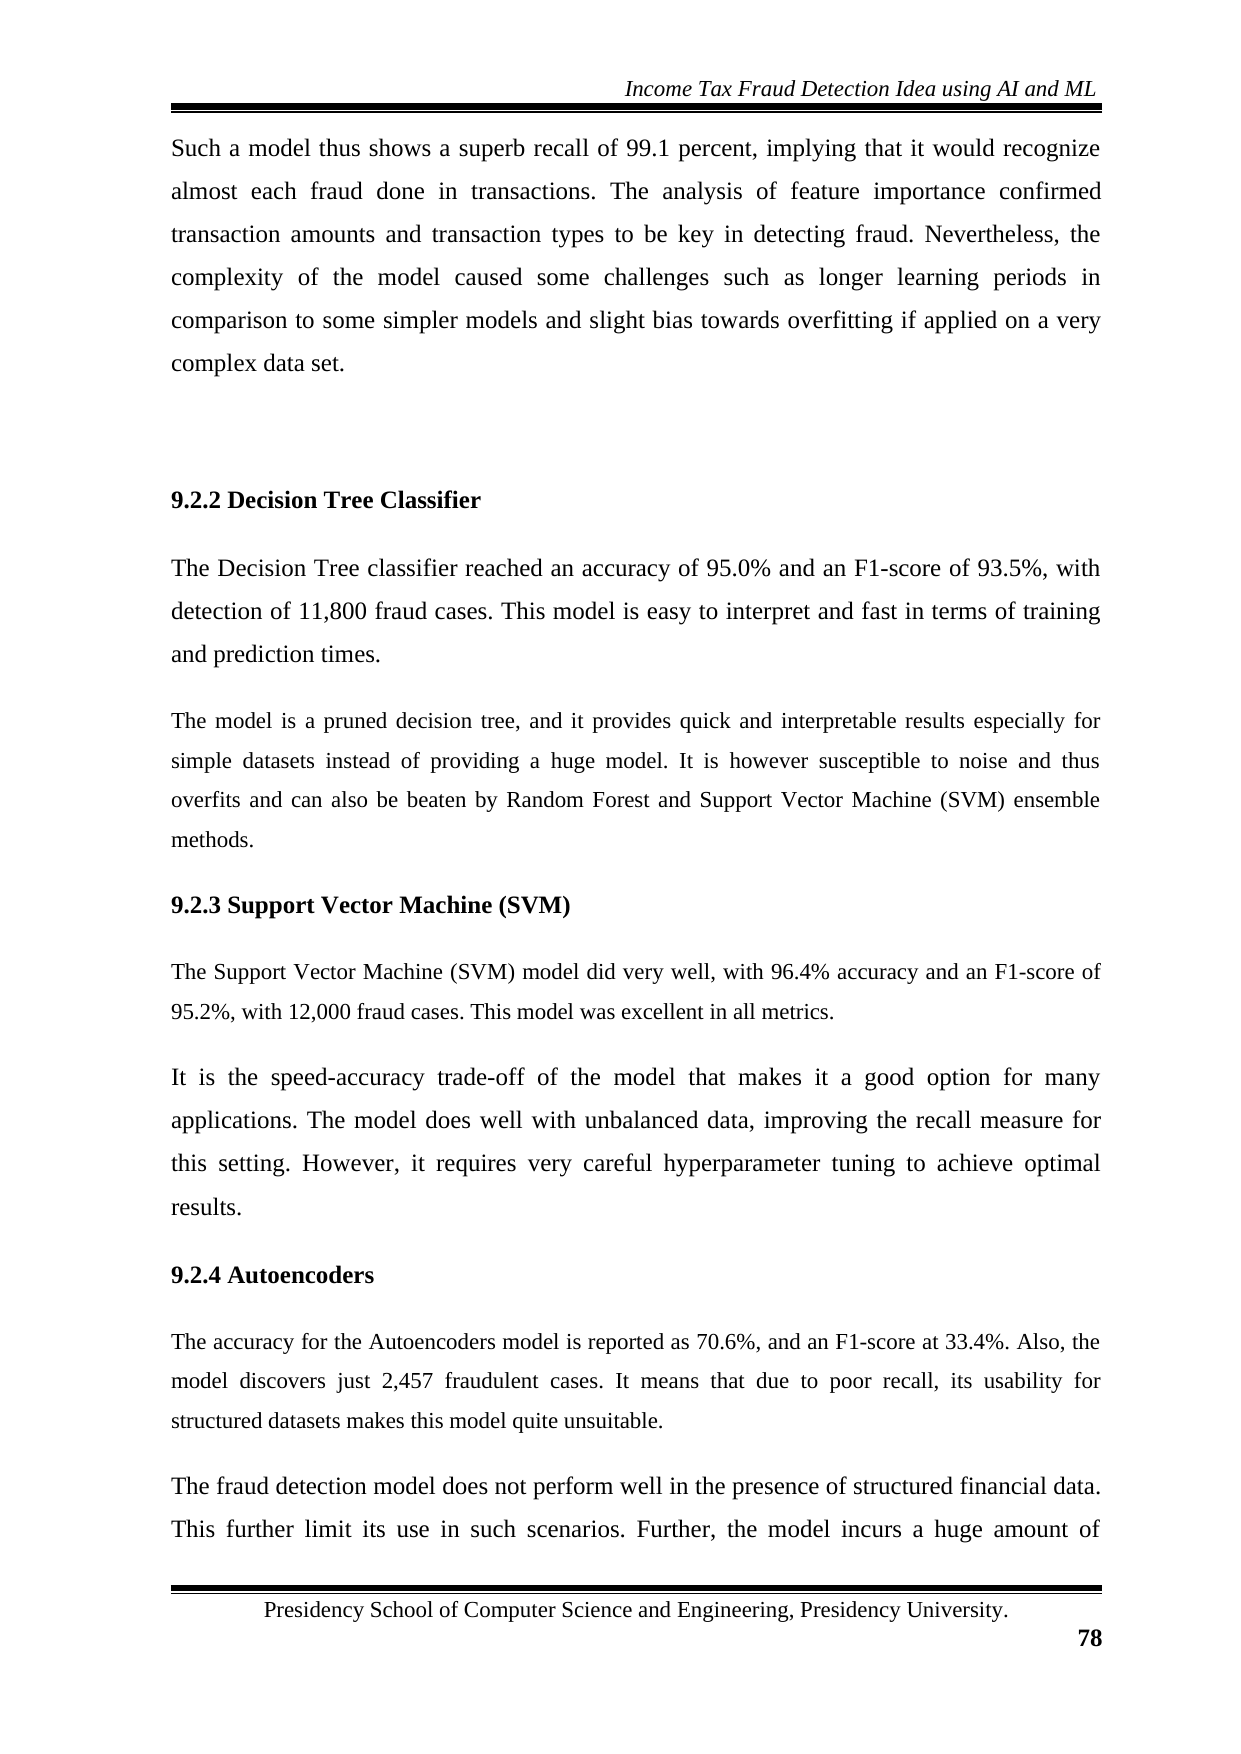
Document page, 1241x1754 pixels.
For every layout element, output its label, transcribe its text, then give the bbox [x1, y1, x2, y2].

text Such a model thus shows a superb recall of 99.1 percent, implying that it would recognize almost each fraud done in transactions. The analysis of feature importance confirmed transaction amounts and transaction types to be key in detecting fraud. Nevertheless, the complexity of the model caused some challenges such as longer learning periods in comparison to some simpler models and slight bias towards overfitting if applied on a very complex data set. [171, 133, 1102, 377]
text 9.2.2 Decision Tree Classifier [171, 485, 1102, 513]
text It is the speed-accuracy trade-off of the model that makes it a good option for many applications. The model does well with unbalanced data, improving the recall measure for this setting. However, it requires very careful hyperparameter tuning to achieve optimal results. [171, 1062, 1102, 1220]
text The accuracy for the Autoencoders model is reported as 70.6%, and an F1-score at 33.4%. Also, the model discovers just 2,457 fraudulent cases. It means that due to poor recall, its usability for structured datasets makes this model quite unsuitable. [171, 1328, 1102, 1433]
text 9.2.3 Support Vector Machine (SVM) [171, 890, 1102, 919]
text 9.2.4 Autoencoders [171, 1260, 1102, 1288]
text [171, 1471, 1102, 1543]
text The model is a pruned decision tree, and it provides quick and interpretable results especially for simple datasets instead of providing a huge model. It is however susceptible to noise and thus overfits and can also be beaten by Random Forest and Support Vector Machine (SVM) ensemble methods. [171, 707, 1102, 852]
text The Decision Tree classifier reached an accuracy of 95.0% and an F1-score of 93.5%, with detection of 11,800 fraud cases. This model is easy to interpret and fast in terms of training and prediction times. [171, 553, 1102, 668]
text The Support Vector Machine (SVM) model did very well, with 96.4% accuracy and an F1-score of 95.2%, with 12,000 fraud cases. This model was excellent in all metrics. [171, 958, 1102, 1024]
